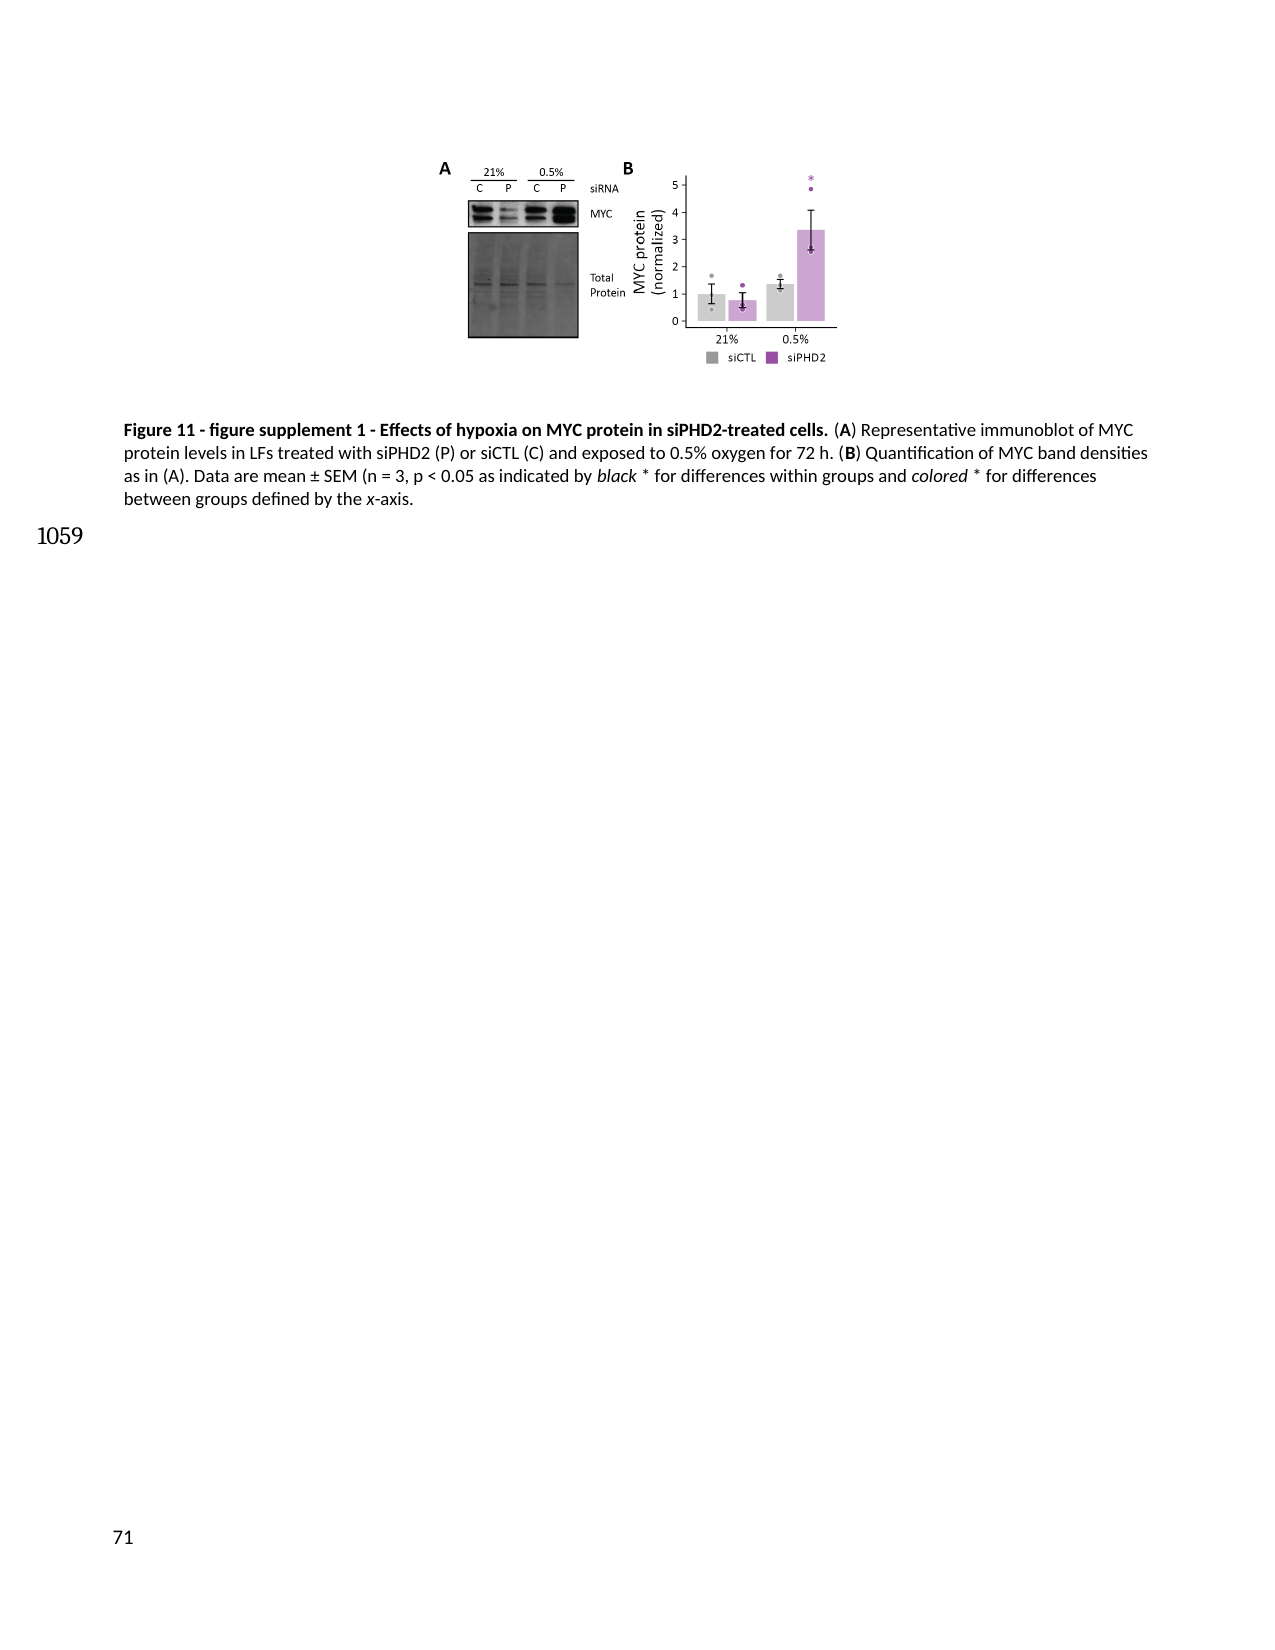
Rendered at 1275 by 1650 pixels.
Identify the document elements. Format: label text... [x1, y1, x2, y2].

picture [428, 150, 847, 384]
table_header Figure 11 - figure supplement 1 - Effects of hypoxia on MYC protein in siPHD2-treated cells. (A) Representative immunoblot of MYC protein levels in LFs treated with siPHD2 (P) or siCTL (C) and exposed to 0.5% oxygen for 72 h. (B) Quantification of MYC band densities as in (A). Data are mean ± SEM (n = 3, p < 0.05 as indicated by black * for differences within groups and colored * for differences between groups defined by the x-axis. [113, 150, 1162, 522]
